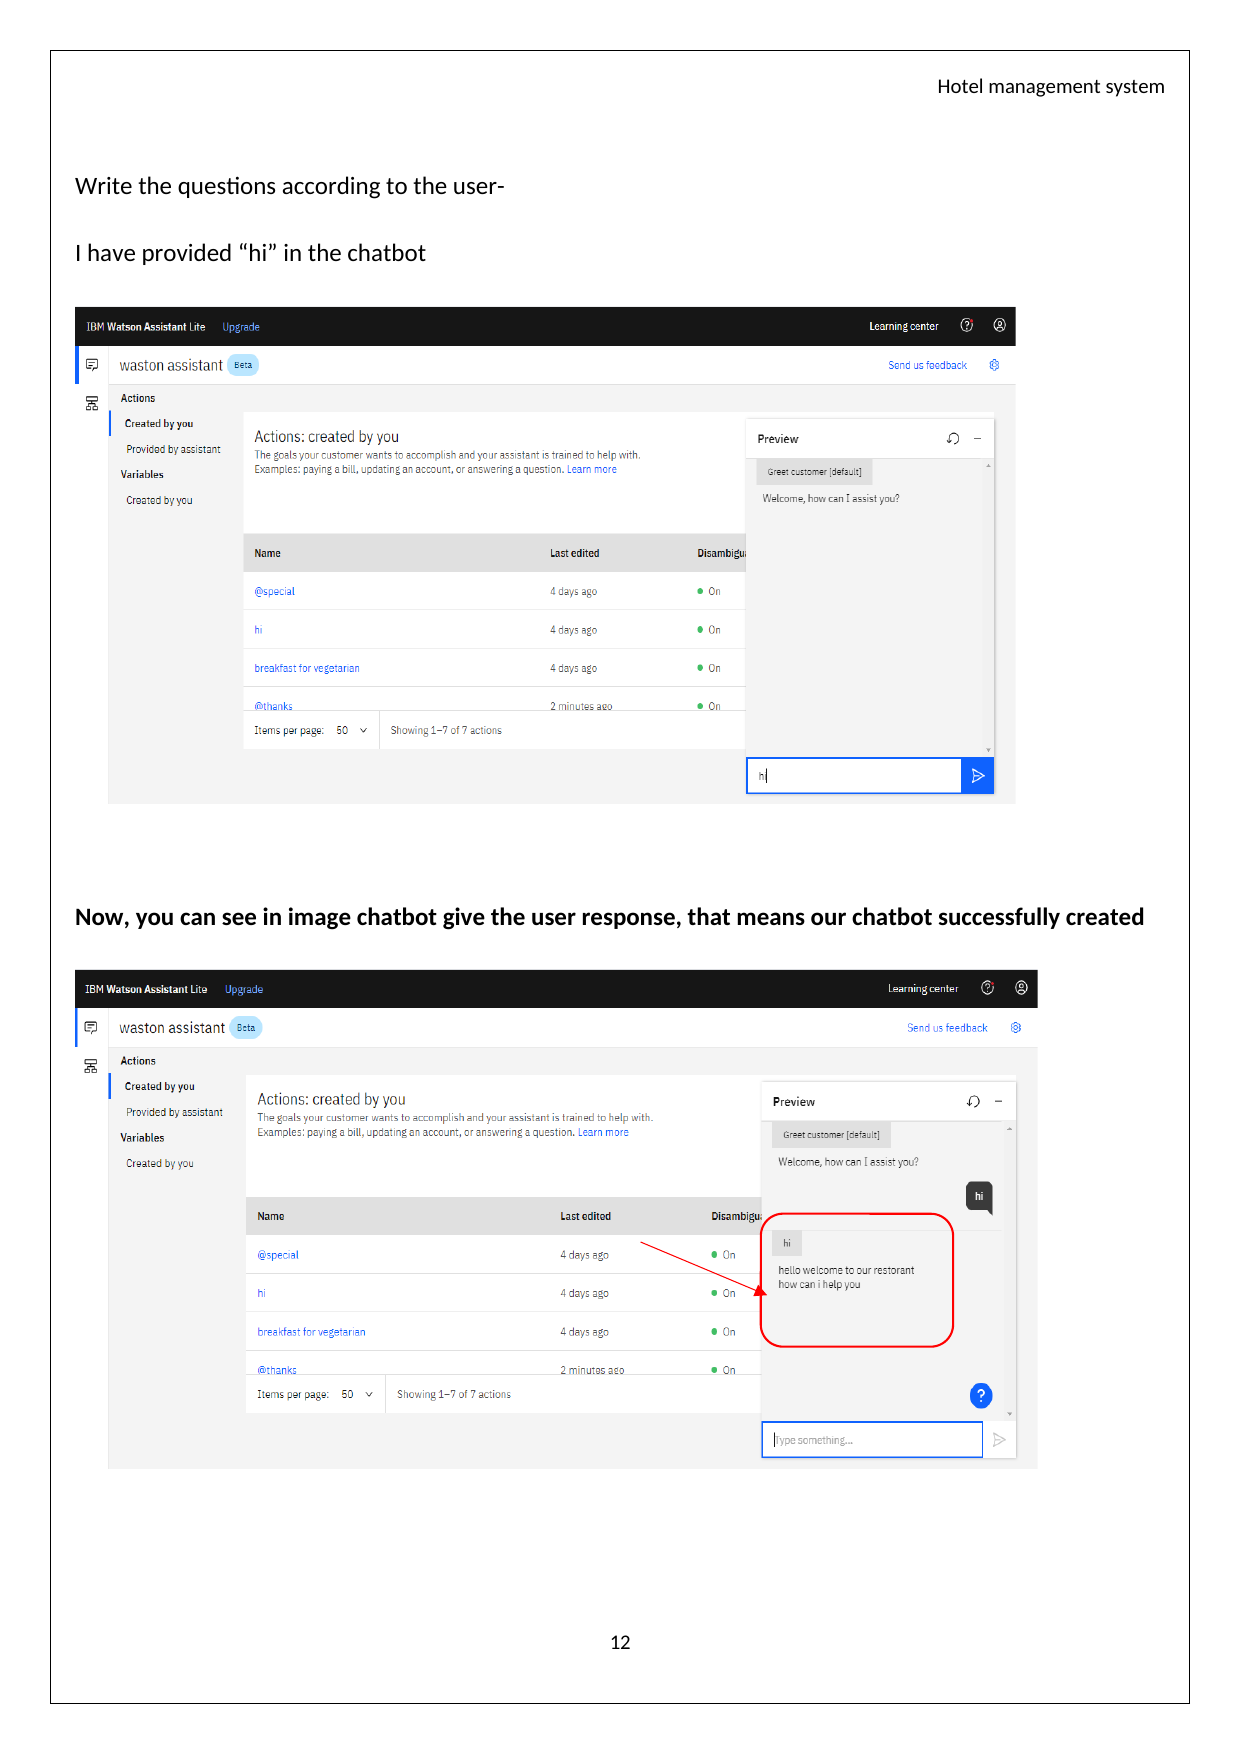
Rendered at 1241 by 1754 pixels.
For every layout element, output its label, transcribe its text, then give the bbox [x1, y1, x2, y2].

picture [75, 303, 1016, 804]
text Now, you can see in image chatbot give the user response, that means our chatbot successfully created [75, 901, 1165, 932]
text I have provided “hi” in the chatbot [75, 237, 1165, 267]
picture [75, 967, 1038, 1469]
text Write the questions according to the user- [75, 170, 1165, 201]
